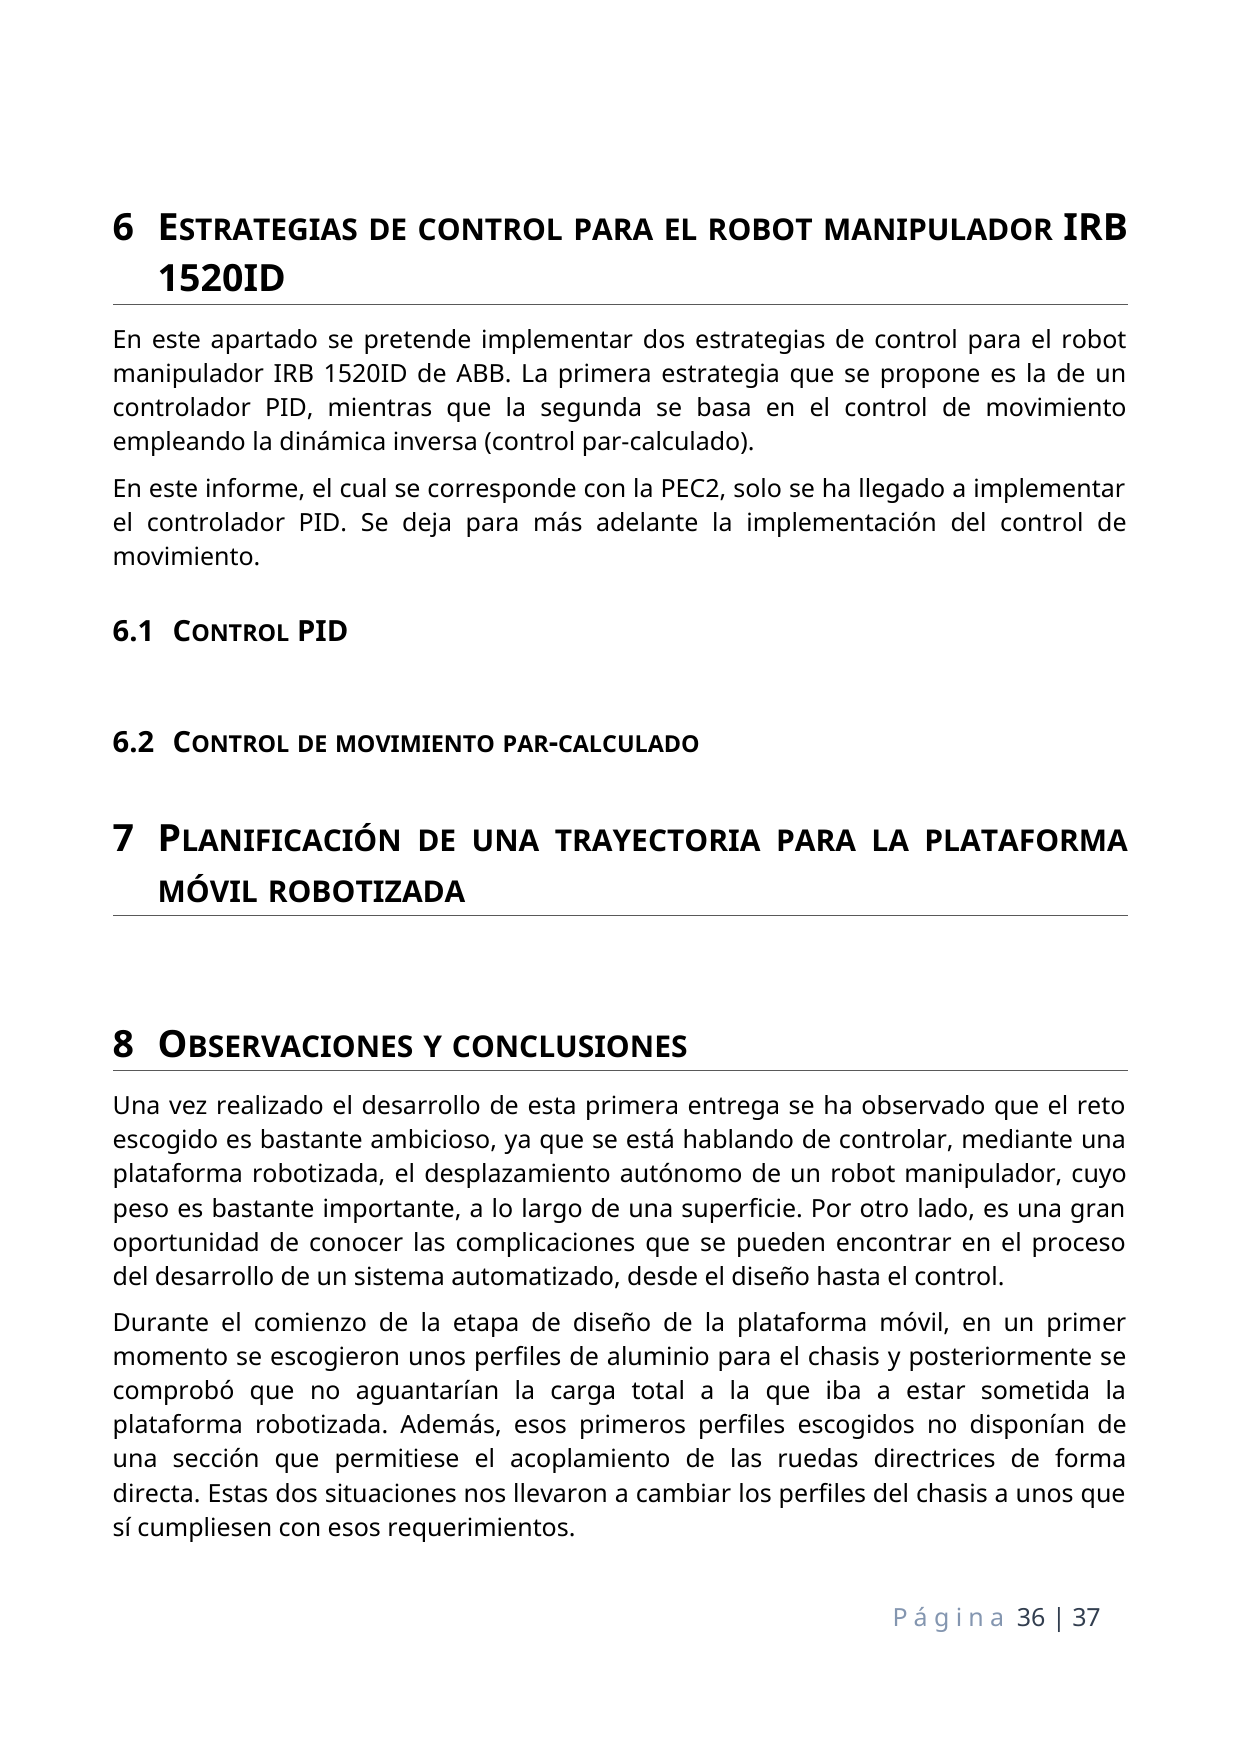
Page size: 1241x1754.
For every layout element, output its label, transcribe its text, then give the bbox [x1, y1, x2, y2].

text En este informe, el cual se corresponde con la PEC2, solo se ha llegado a implementar el controlador PID. Se deja para más adelante la implementación del control de movimiento. [112, 471, 1128, 573]
subtitle Control de movimiento par-calculado [112, 722, 1128, 761]
subtitle Estrategias de control para el robot manipulador IRB 1520ID [112, 200, 1128, 305]
subtitle Control PID [112, 610, 1128, 650]
text Una vez realizado el desarrollo de esta primera entrega se ha observado que el reto escogido es bastante ambicioso, ya que se está hablando de controlar, mediante una plataforma robotizada, el desplazamiento autónomo de un robot manipulador, cuyo peso es bastante importante, a lo largo de una superficie. Por otro lado, es una gran oportunidad de conocer las complicaciones que se pueden encontrar en el proceso del desarrollo de un sistema automatizado, desde el diseño hasta el control. [112, 1088, 1128, 1292]
subtitle Observaciones y conclusiones [112, 1017, 1128, 1071]
subtitle Planificación de una trayectoria para la plataforma móvil robotizada [112, 811, 1128, 916]
text En este apartado se pretende implementar dos estrategias de control para el robot manipulador IRB 1520ID de ABB. La primera estrategia que se propone es la de un controlador PID, mientras que la segunda se basa en el control de movimiento empleando la dinámica inversa (control par-calculado). [112, 322, 1128, 458]
text Durante el comienzo de la etapa de diseño de la plataforma móvil, en un primer momento se escogieron unos perfiles de aluminio para el chasis y posteriormente se comprobó que no aguantarían la carga total a la que iba a estar sometida la plataforma robotizada. Además, esos primeros perfiles escogidos no disponían de una sección que permitiese el acoplamiento de las ruedas directrices de forma directa. Estas dos situaciones nos llevaron a cambiar los perfiles del chasis a unos que sí cumpliesen con esos requerimientos. [112, 1305, 1128, 1543]
